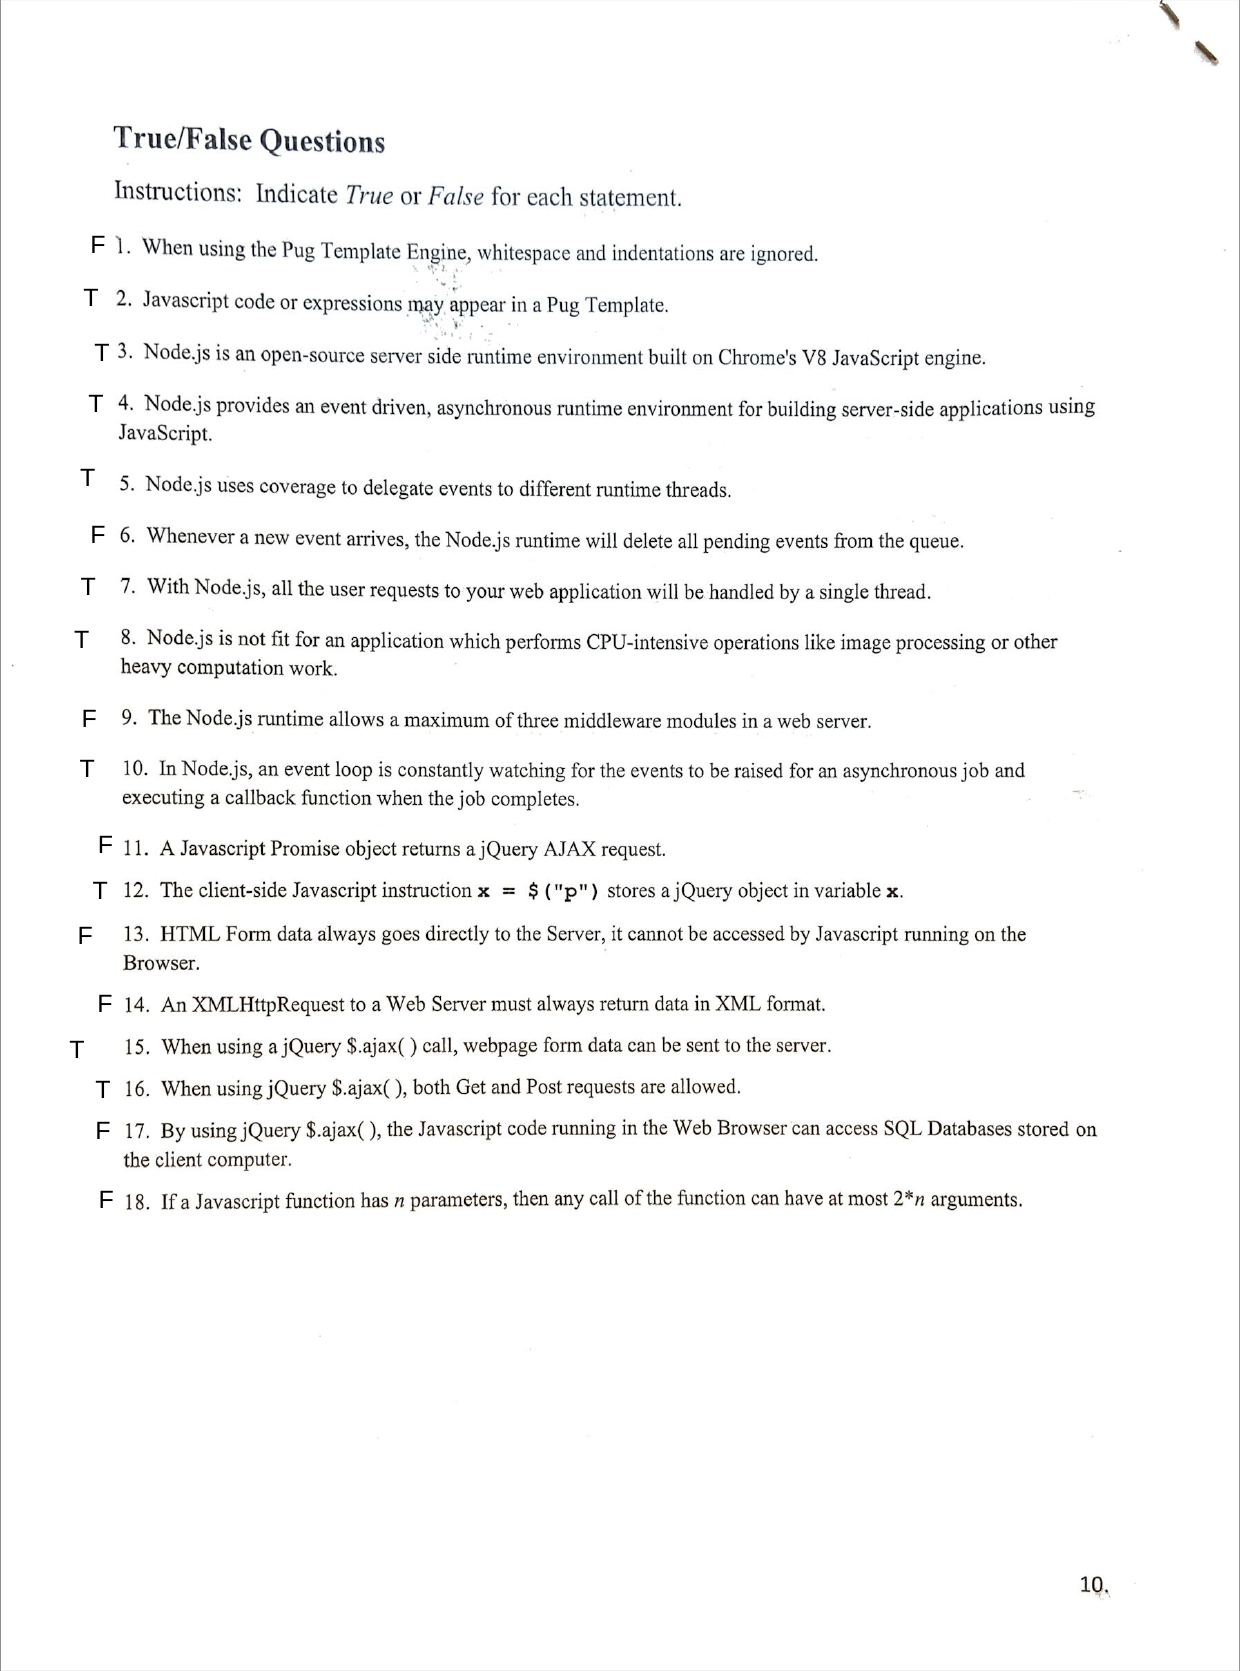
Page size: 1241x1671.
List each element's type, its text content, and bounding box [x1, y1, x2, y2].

text F [97, 988, 1154, 1017]
text T [83, 282, 1154, 311]
text T [94, 338, 1154, 366]
text T [92, 876, 1154, 905]
text T [80, 463, 1154, 492]
text F [90, 520, 1154, 549]
text T [69, 1035, 1154, 1064]
text F [81, 703, 1154, 732]
text F [98, 1185, 1154, 1214]
text T [88, 388, 1154, 417]
text F [90, 230, 1154, 259]
text T [74, 625, 1154, 653]
text T F [87, 1075, 110, 1145]
text T [79, 754, 1154, 783]
text T [80, 572, 1154, 601]
text F [98, 830, 1154, 859]
picture [0, 0, 1240, 1671]
text F [77, 921, 1154, 949]
